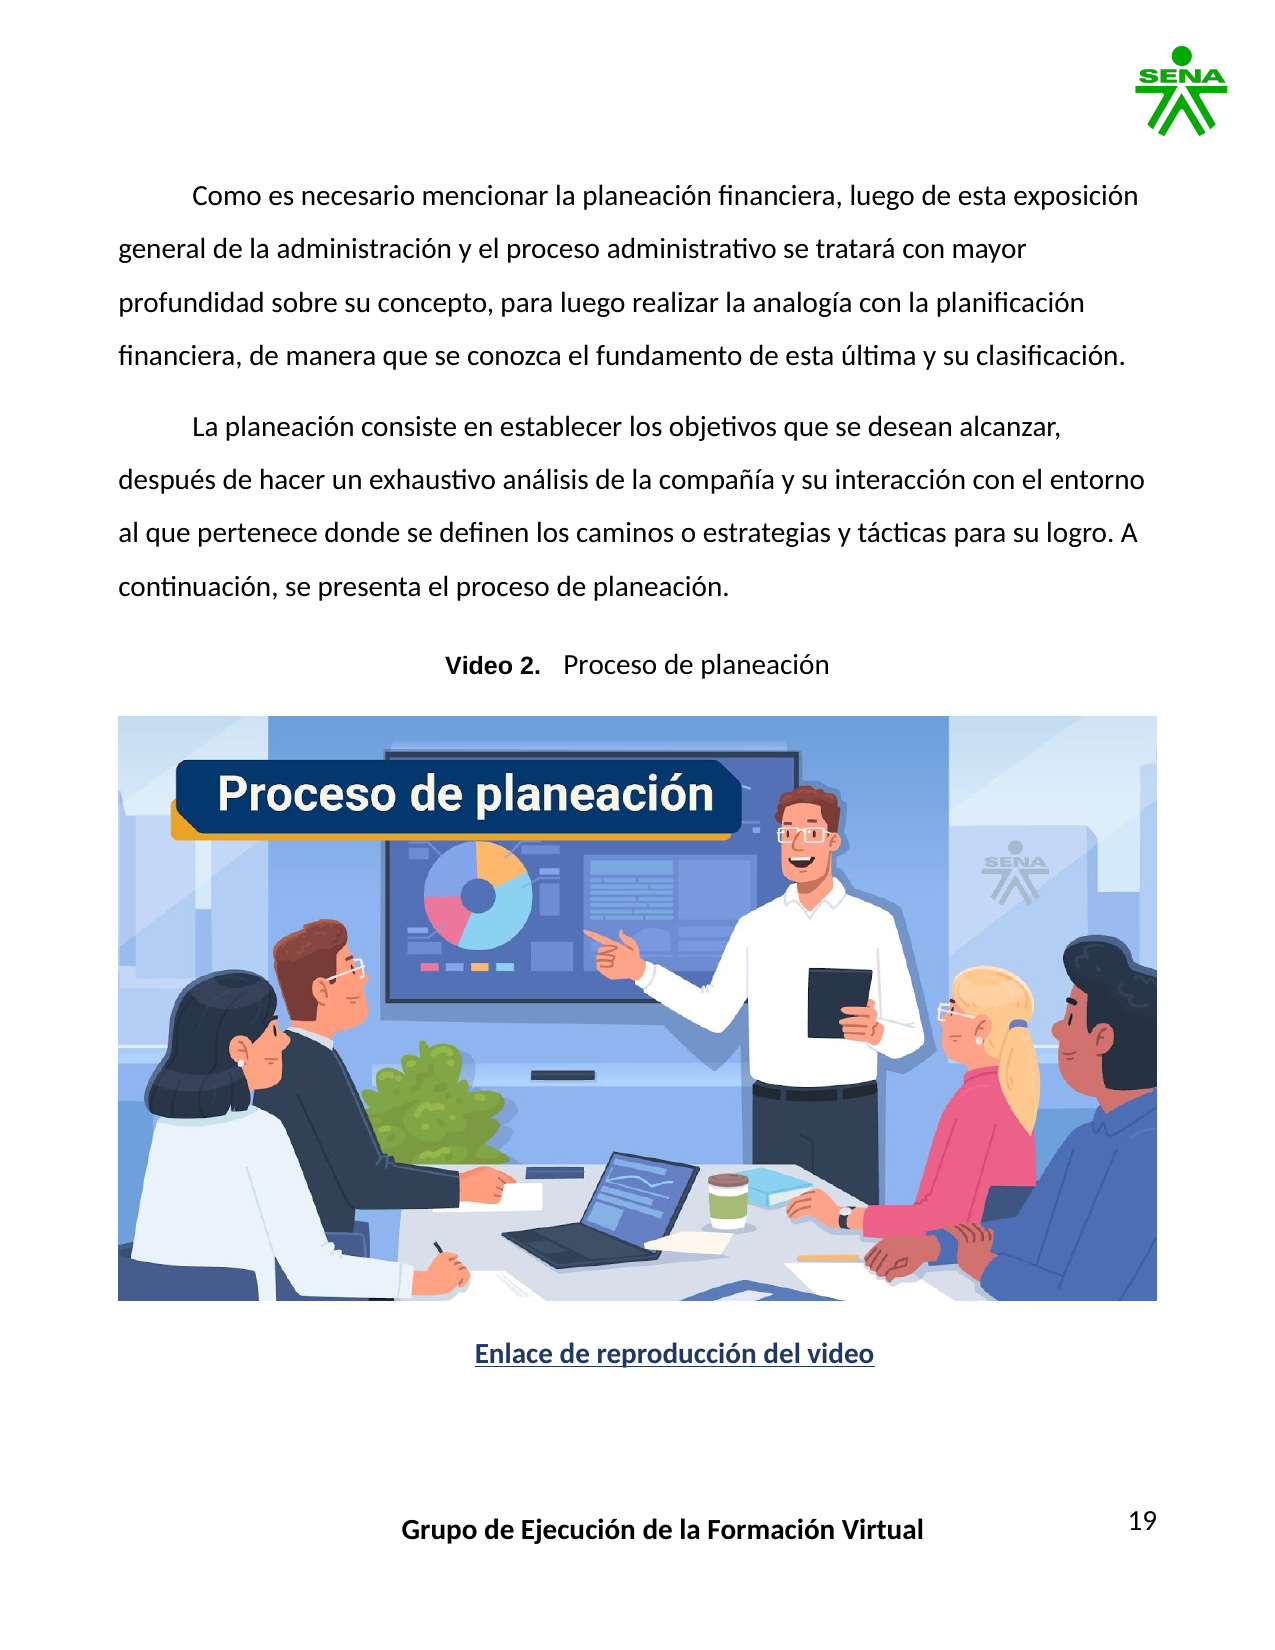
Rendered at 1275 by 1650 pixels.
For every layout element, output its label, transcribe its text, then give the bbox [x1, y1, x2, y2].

text Proceso de planeación [118, 646, 1157, 682]
text Como es necesario mencionar la planeación financiera, luego de esta exposición general de la administración y el proceso administrativo se tratará con mayor profundidad sobre su concepto, para luego realizar la analogía con la planificación financiera, de manera que se conozca el fundamento de esta última y su clasificación. [118, 177, 1157, 373]
picture [118, 716, 1157, 1301]
text La planeación consiste en establecer los objetivos que se desean alcanzar, después de hacer un exhaustivo análisis de la compañía y su interacción con el entorno al que pertenece donde se definen los caminos o estrategias y tácticas para su logro. A continuación, se presenta el proceso de planeación. [118, 408, 1157, 603]
text Enlace de reproducción del video [118, 1335, 1157, 1371]
picture [1135, 46, 1228, 136]
